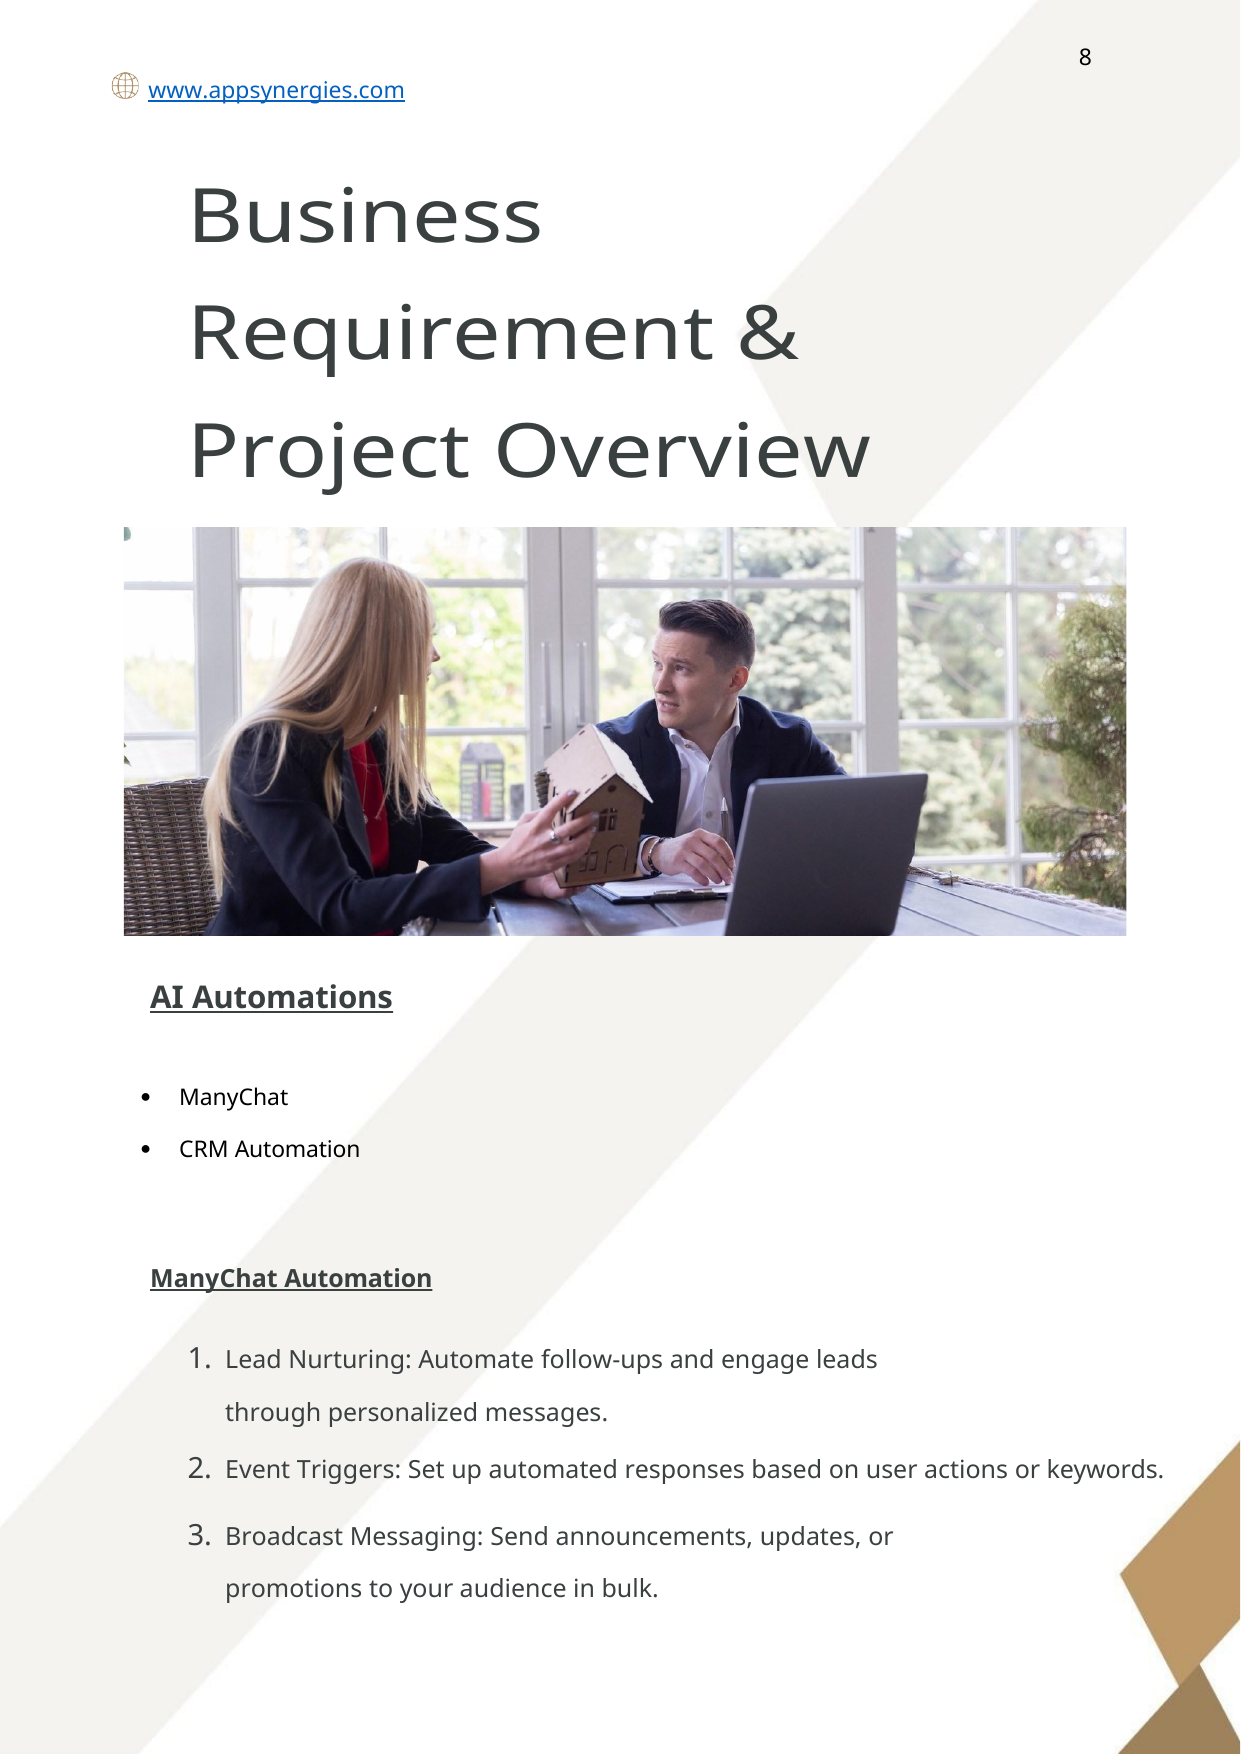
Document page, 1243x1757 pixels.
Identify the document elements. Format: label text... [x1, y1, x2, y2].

list Lead Nurturing: Automate follow-ups and engage leads through personalized messages. [187, 1337, 891, 1428]
table_header ManyChat [136, 1081, 362, 1123]
text Business Requirement & Project Overview [187, 162, 1024, 499]
list Broadcast Messaging: Send announcements, updates, or promotions to your audience in bulk. [187, 1514, 1026, 1605]
table_cell CRM Automation [136, 1123, 362, 1164]
text AI Automations [150, 565, 1243, 1017]
text www.appsynergies.com [112, 72, 1243, 105]
list Event Triggers: Set up automated responses based on user actions or keywords. [187, 1447, 1243, 1487]
picture [0, 0, 1241, 1754]
text 8 [1079, 41, 1243, 72]
text ManyChat Automation [150, 1260, 1243, 1294]
